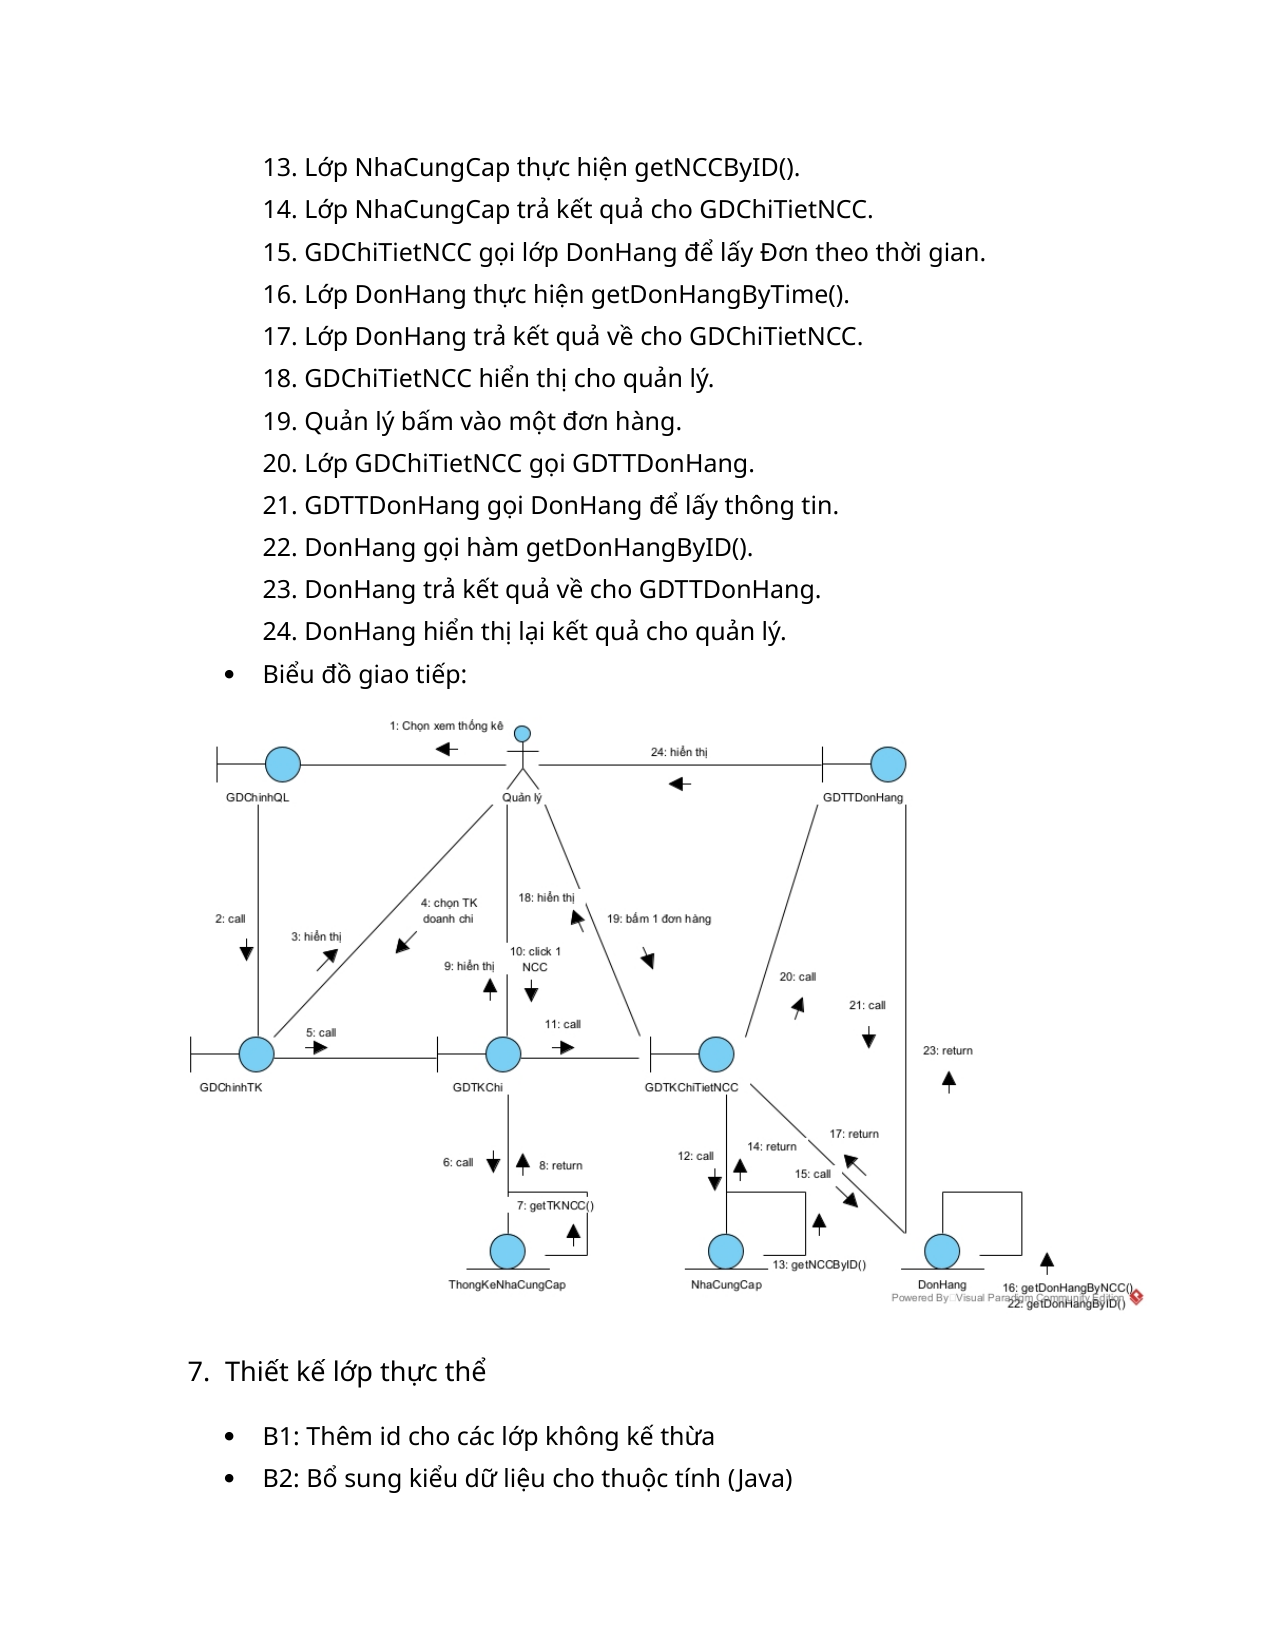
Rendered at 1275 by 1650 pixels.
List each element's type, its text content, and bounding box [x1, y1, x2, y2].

list 18. GDChiTietNCC hiển thị cho quản lý. [262, 361, 1125, 395]
list 17. Lớp DonHang trả kết quả về cho GDChiTietNCC. [262, 319, 1125, 353]
list 24. DonHang hiển thị lại kết quả cho quản lý. [262, 614, 1125, 648]
list 14. Lớp NhaCungCap trả kết quả cho GDChiTietNCC. [262, 192, 1125, 226]
list 22. DonHang gọi hàm getDonHangByID(). [262, 530, 1125, 564]
list 20. Lớp GDChiTietNCC gọi GDTTDonHang. [262, 445, 1125, 479]
list 23. DonHang trả kết quả về cho GDTTDonHang. [262, 572, 1125, 606]
list 21. GDTTDonHang gọi DonHang để lấy thông tin. [262, 487, 1125, 522]
picture [187, 715, 1149, 1315]
list B1: Thêm id cho các lớp không kế thừa [225, 1419, 1125, 1453]
subtitle Thiết kế lớp thực thể [187, 1352, 1125, 1389]
list Biểu đồ giao tiếp: [225, 656, 1125, 690]
list 13. Lớp NhaCungCap thực hiện getNCCByID(). [262, 150, 1125, 184]
list 15. GDChiTietNCC gọi lớp DonHang để lấy Đơn theo thời gian. [262, 234, 1125, 268]
list 19. Quản lý bấm vào một đơn hàng. [262, 403, 1125, 437]
list 16. Lớp DonHang thực hiện getDonHangByTime(). [262, 277, 1125, 311]
list B2: Bổ sung kiểu dữ liệu cho thuộc tính (Java) [225, 1461, 1125, 1495]
